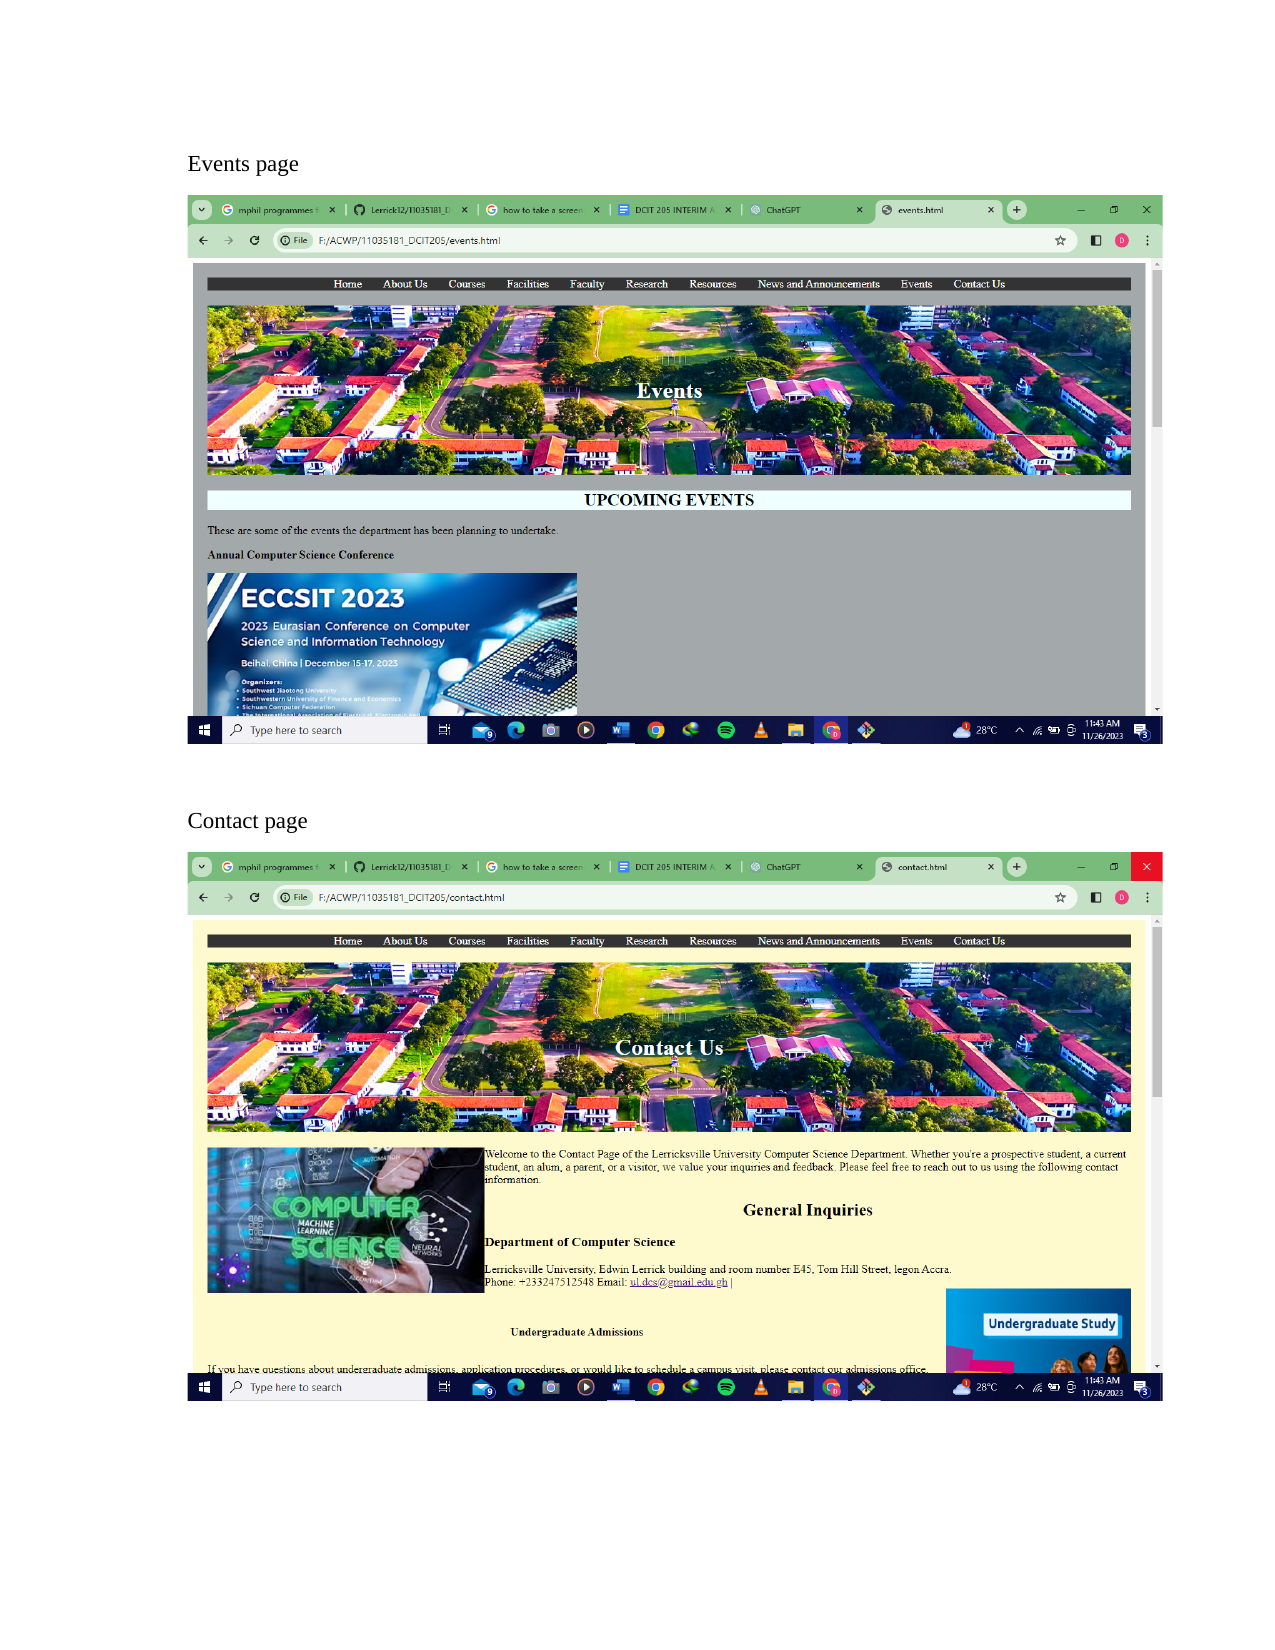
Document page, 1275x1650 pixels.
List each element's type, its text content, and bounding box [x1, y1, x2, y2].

picture [187, 195, 1163, 744]
text Events page [187, 150, 1125, 176]
picture [187, 852, 1163, 1401]
text Contact page [187, 807, 1125, 833]
